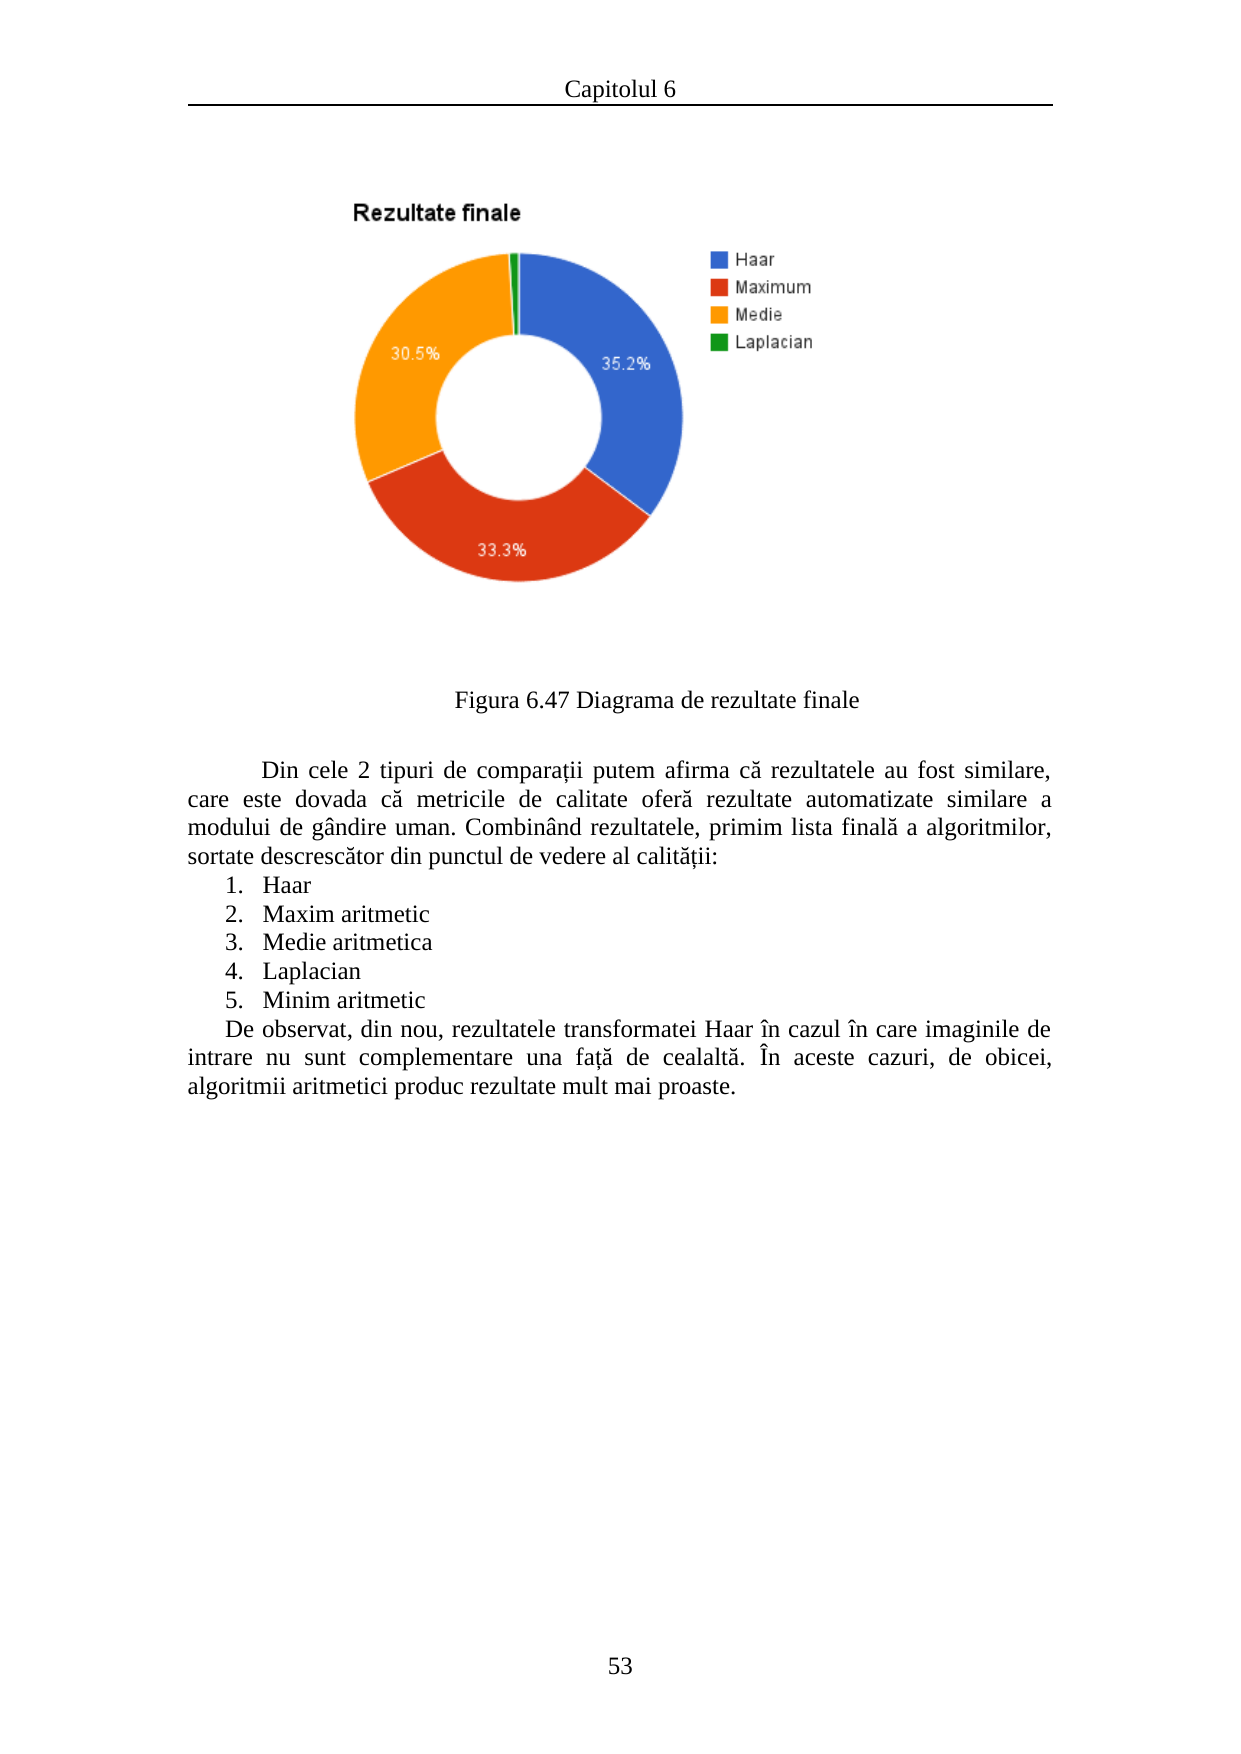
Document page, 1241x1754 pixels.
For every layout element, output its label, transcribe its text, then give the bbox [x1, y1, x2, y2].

list Haar [225, 870, 1053, 899]
text Din cele 2 tipuri de comparații putem afirma că rezultatele au fost similare, care este dovada că metricile de calitate oferă rezultate automatizate similare a modului de gândire uman. Combinând rezultatele, primim lista finală a algoritmilor, sortate descrescător din punctul de vedere al calității: [187, 755, 1053, 870]
picture [187, 150, 1053, 685]
list Medie aritmetica [225, 927, 1053, 956]
list Minim aritmetic [225, 985, 1053, 1014]
list Maxim aritmetic [225, 899, 1053, 927]
text De observat, din nou, rezultatele transformatei Haar în cazul în care imaginile de intrare nu sunt complementare una față de cealaltă. În aceste cazuri, de obicei, algoritmii aritmetici produc rezultate mult mai proaste. [187, 1014, 1053, 1100]
list Laplacian [225, 956, 1053, 985]
